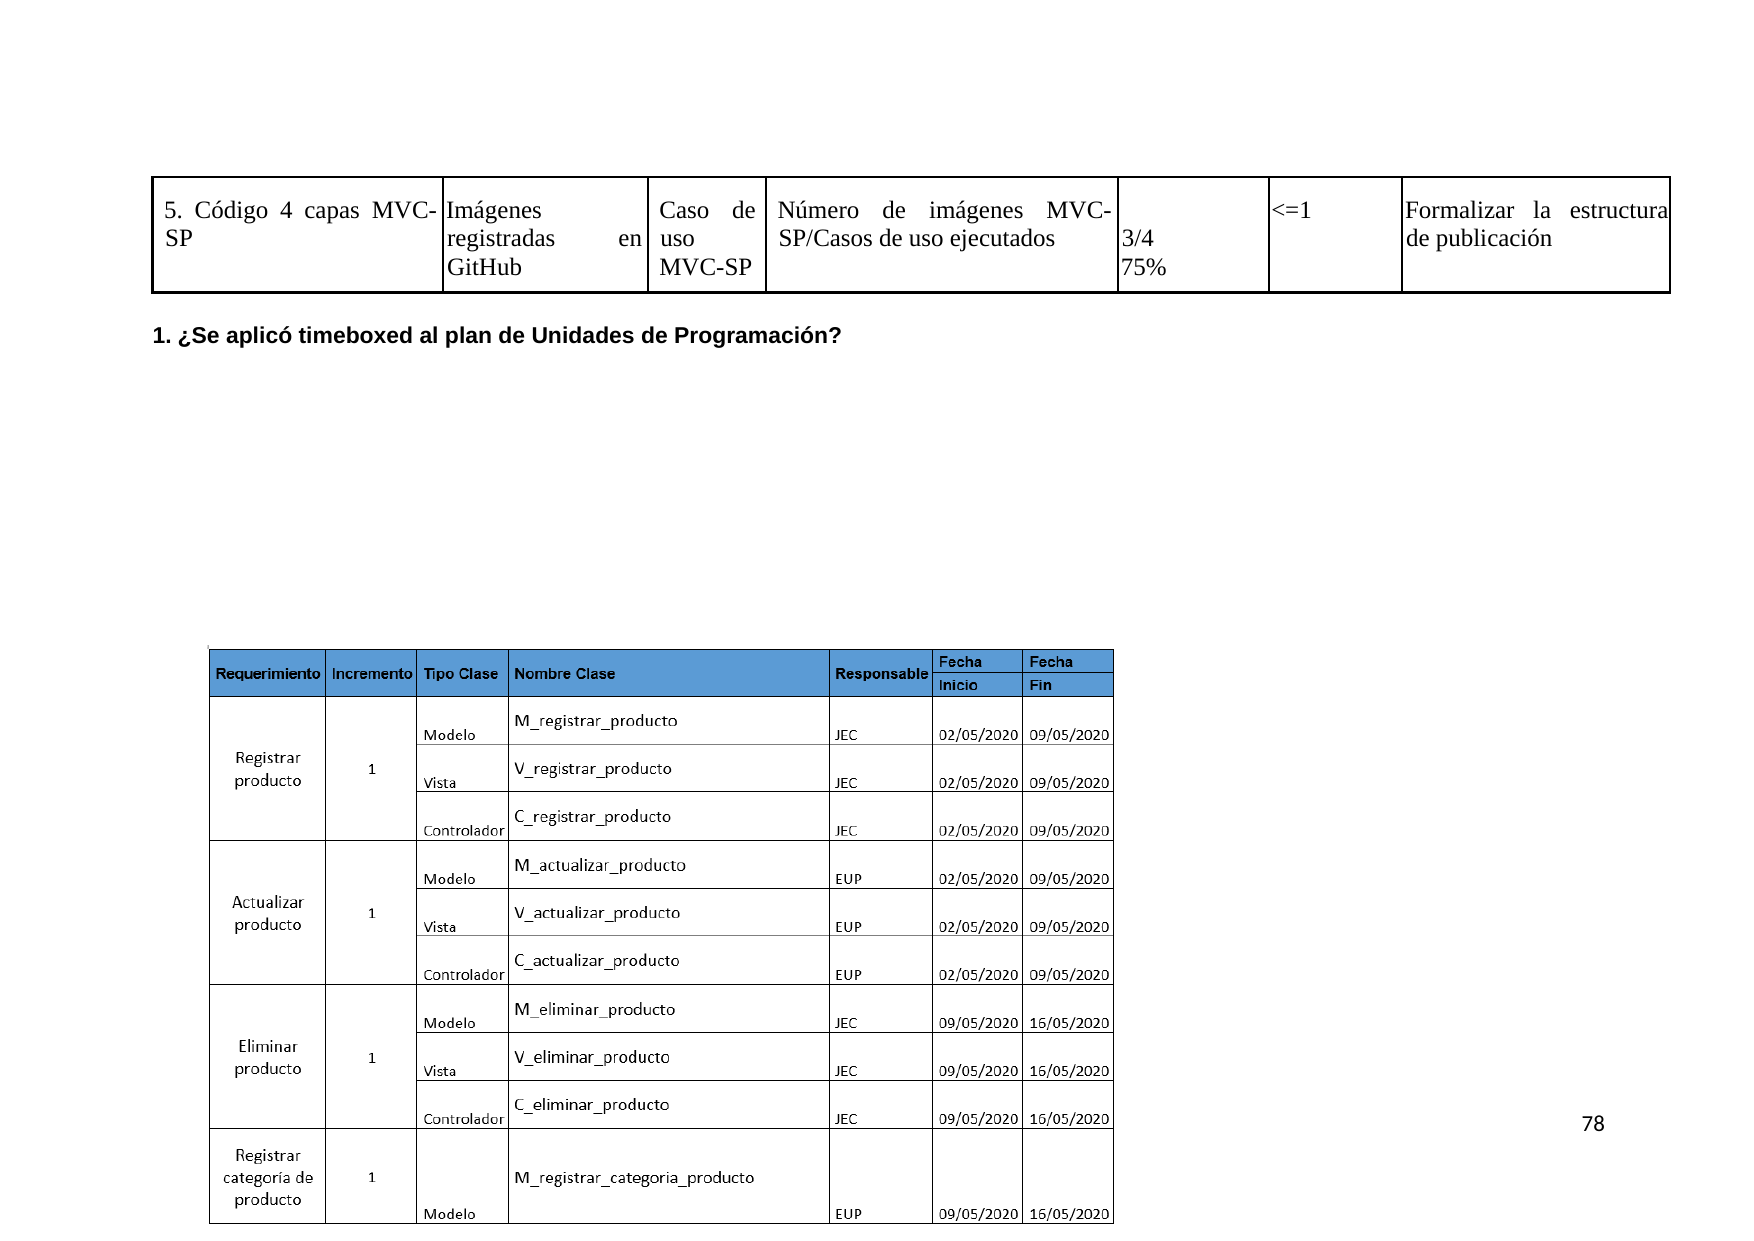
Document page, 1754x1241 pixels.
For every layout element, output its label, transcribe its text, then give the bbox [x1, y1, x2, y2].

table_cell Formalizar la estructura de publicación [1403, 178, 1669, 291]
table_cell Número de imágenes MVC-SP/Casos de uso ejecutados [767, 178, 1117, 291]
table_cell <=1 [1270, 178, 1401, 291]
table_cell Imágenes registradas en GitHub [444, 178, 647, 291]
picture [207, 645, 1120, 1227]
text 1. ¿Se aplicó timeboxed al plan de Unidades de Programación? [152, 293, 1672, 348]
table_cell 3/4 75% [1119, 178, 1268, 291]
table_cell Caso de uso MVC-SP [649, 178, 765, 291]
table_cell 5. Código 4 capas MVC-SP [154, 178, 442, 291]
